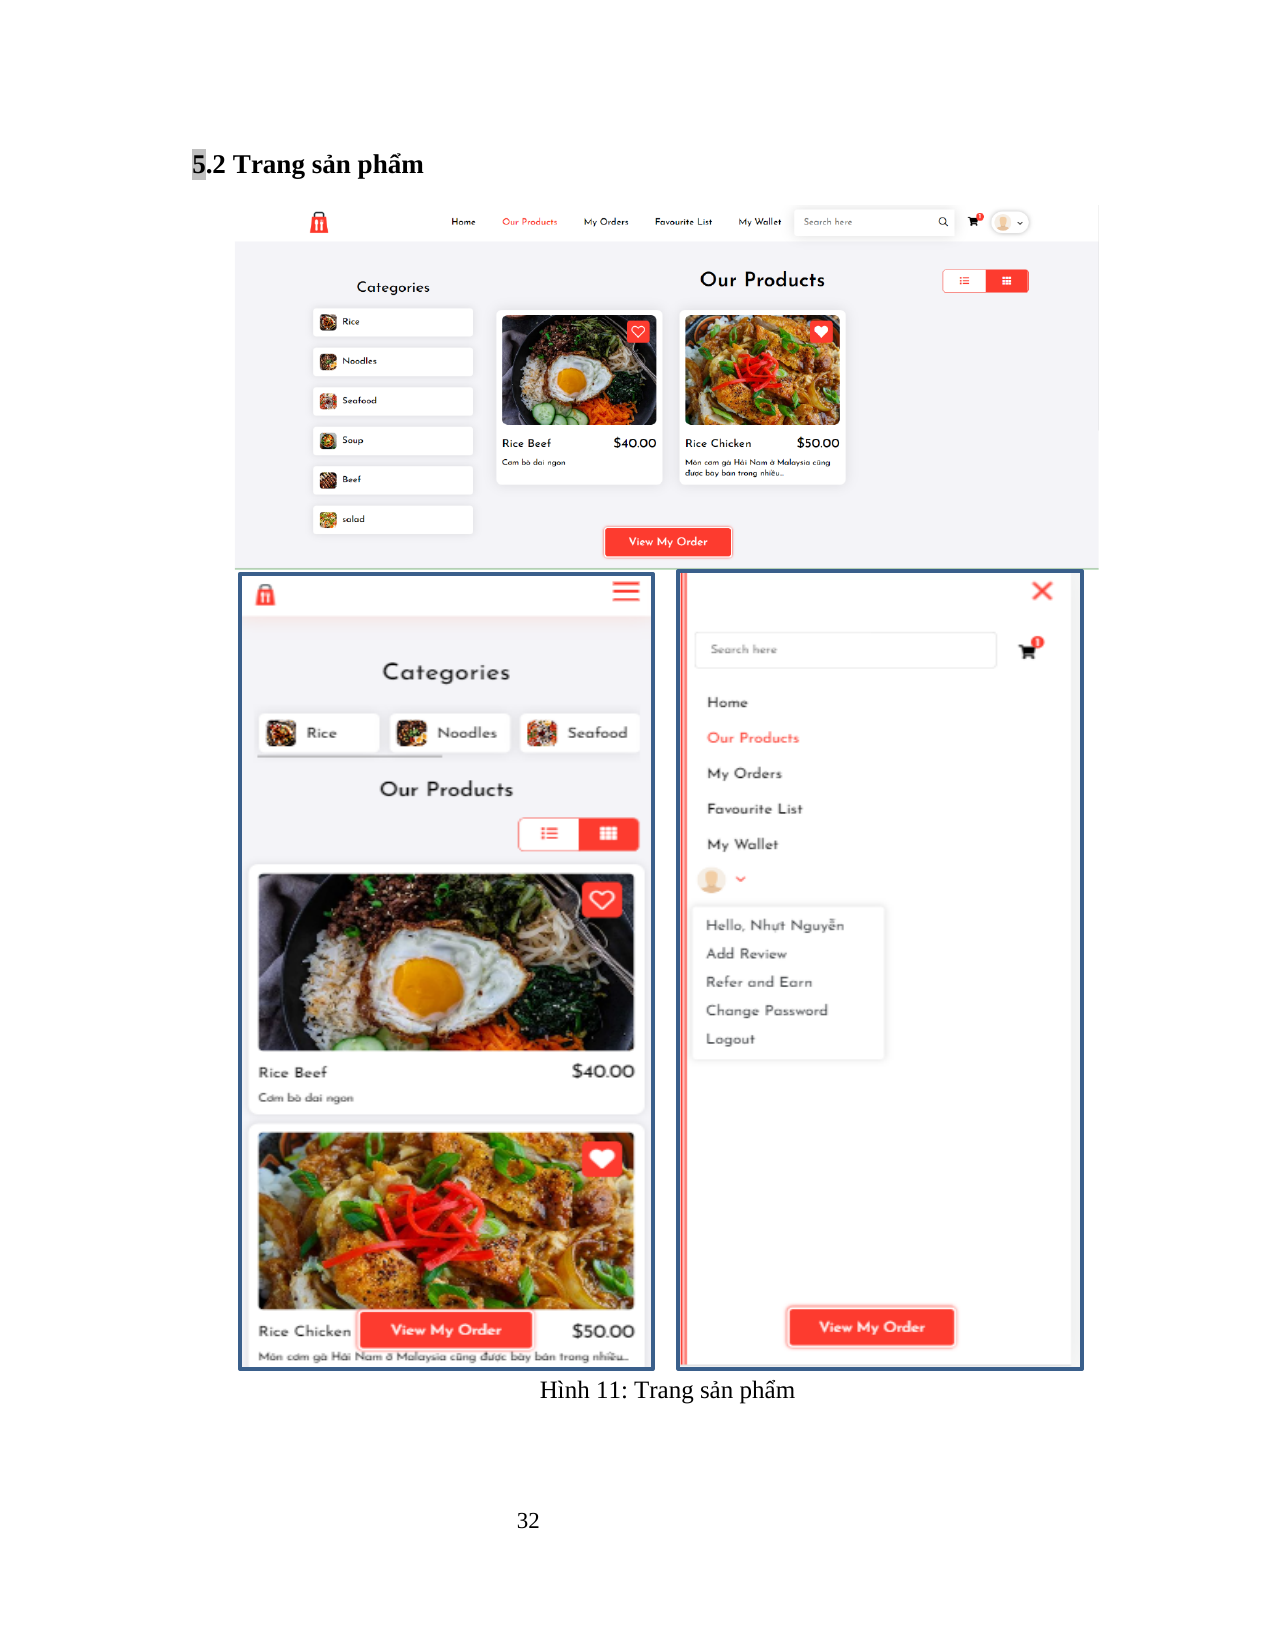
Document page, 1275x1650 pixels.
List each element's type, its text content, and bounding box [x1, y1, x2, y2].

subtitle 5.2 Trang sản phẩm [148, 148, 1156, 180]
picture [234, 205, 1099, 570]
picture [680, 573, 1080, 1367]
picture [242, 576, 651, 1367]
